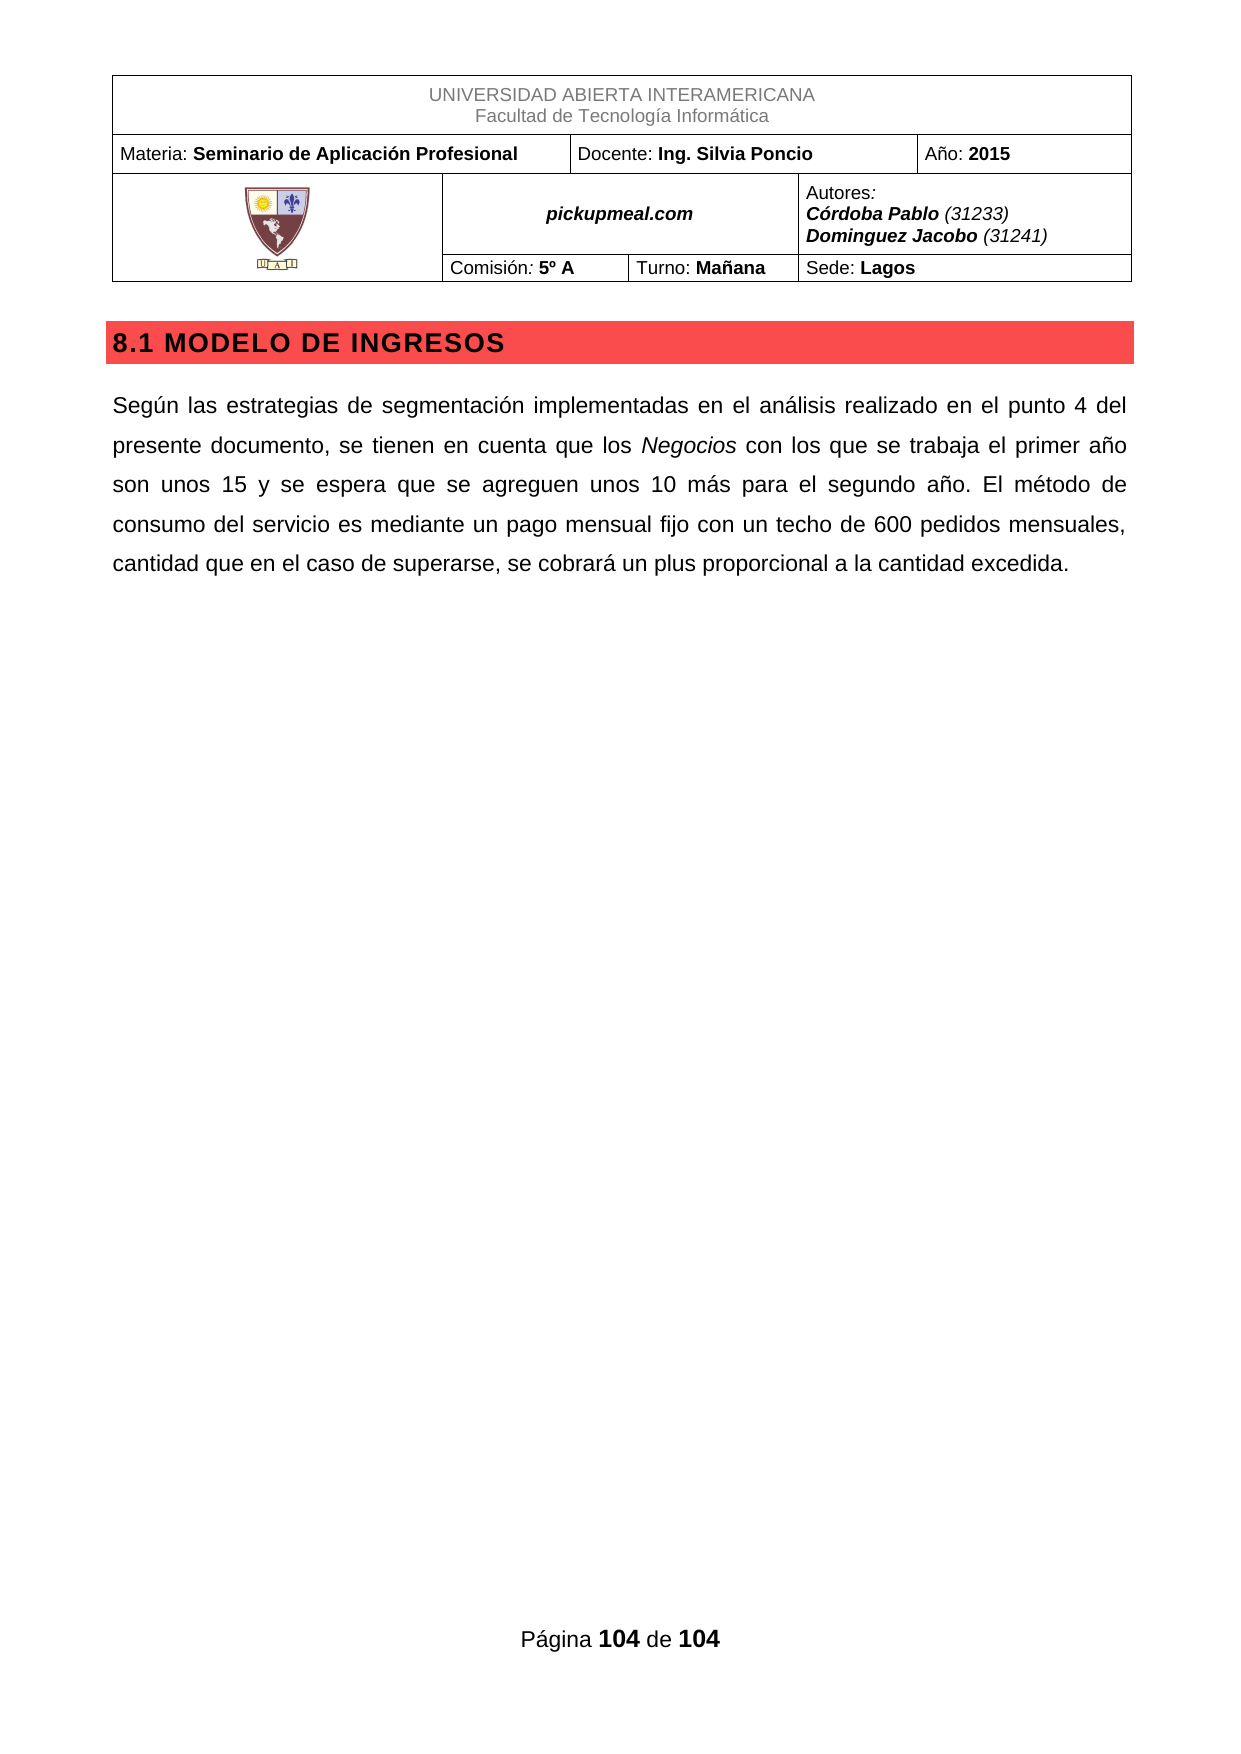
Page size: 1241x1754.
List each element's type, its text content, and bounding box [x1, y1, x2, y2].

picture [230, 182, 325, 273]
text Según las estrategias de segmentación implementadas en el análisis realizado en el punto 4 del presente documento, se tienen en cuenta que los Negocios con los que se trabaja el primer año son unos 15 y se espera que se agreguen unos 10 más para el segundo año. El método de consumo del servicio es mediante un pago mensual fijo con un techo de 600 pedidos mensuales, cantidad que en el caso de superarse, se cobrará un plus proporcional a la cantidad excedida. [112, 392, 1128, 577]
subtitle 8.1 Modelo de Ingresos [113, 327, 1128, 358]
